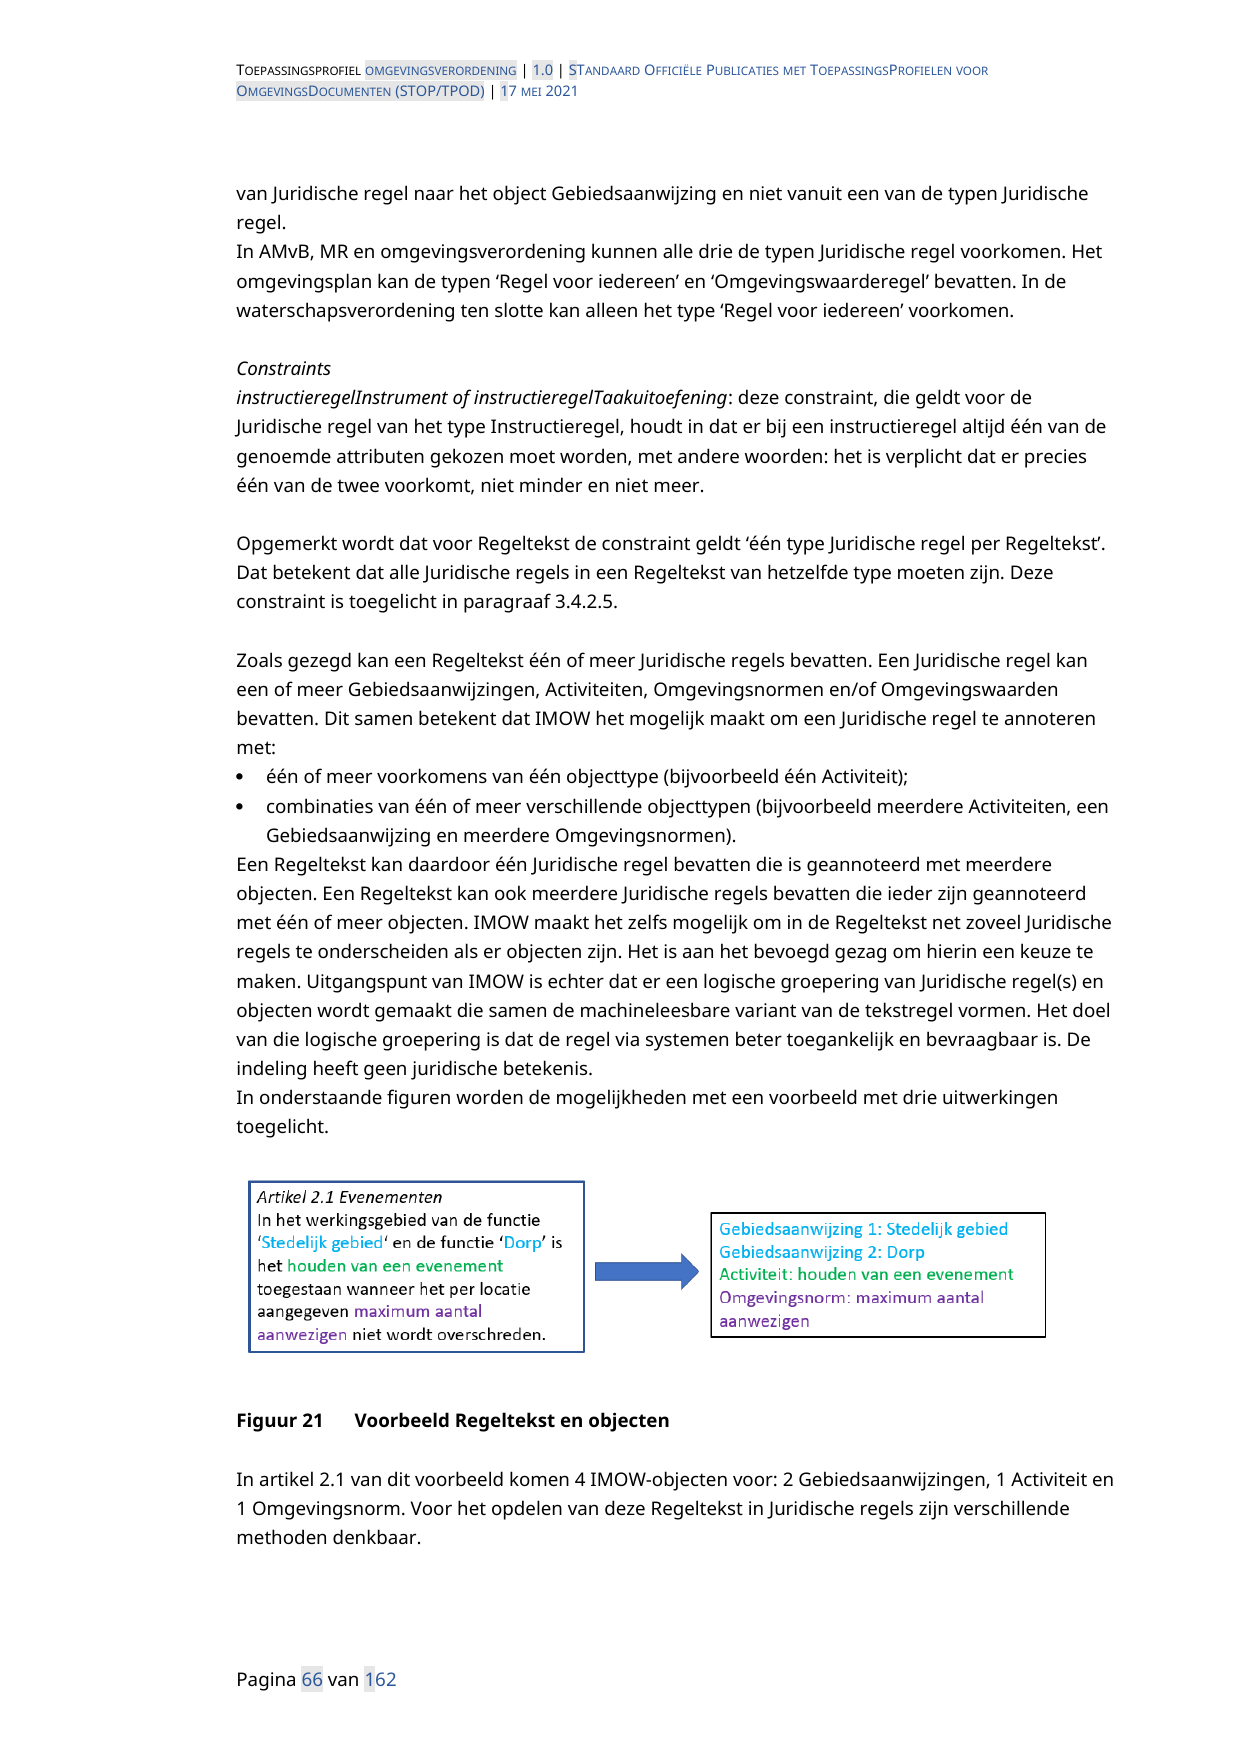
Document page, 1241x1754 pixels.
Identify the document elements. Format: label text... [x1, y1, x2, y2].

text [236, 177, 1122, 236]
text Zoals gezegd kan een Regeltekst één of meer Juridische regels bevatten. Een Juridische regel kan een of meer Gebiedsaanwijzingen, Activiteiten, Omgevingsnormen en/of Omgevingswaarden bevatten. Dit samen betekent dat IMOW het mogelijk maakt om een Juridische regel te annoteren met: [236, 644, 1122, 761]
text instructieregelInstrument of instructieregelTaakuitoefening: deze constraint, die geldt voor de Juridische regel van het type Instructieregel, houdt in dat er bij een instructieregel altijd één van de genoemde attributen gekozen moet worden, met andere woorden: het is verplicht dat er precies één van de twee voorkomt, niet minder en niet meer. [236, 381, 1122, 498]
text Constraints [236, 352, 1122, 381]
text Voorbeeld Regeltekst en objecten [236, 1404, 1122, 1433]
text één of meer voorkomens van één objecttype (bijvoorbeeld één Activiteit); [236, 761, 1122, 790]
text combinaties van één of meer verschillende objecttypen (bijvoorbeeld meerdere Activiteiten, een Gebiedsaanwijzing en meerdere Omgevingsnormen). [236, 790, 1122, 848]
text In artikel 2.1 van dit voorbeeld komen 4 IMOW-objecten voor: 2 Gebiedsaanwijzingen, 1 Activiteit en 1 Omgevingsnorm. Voor het opdelen van deze Regeltekst in Juridische regels zijn verschillende methoden denkbaar. [236, 1463, 1122, 1550]
picture [236, 1168, 1069, 1376]
text In AMvB, MR en omgevingsverordening kunnen alle drie de typen Juridische regel voorkomen. Het omgevingsplan kan de typen ‘Regel voor iedereen’ en ‘Omgevingswaarderegel’ bevatten. In de waterschapsverordening ten slotte kan alleen het type ‘Regel voor iedereen’ voorkomen. [236, 236, 1122, 323]
text Een Regeltekst kan daardoor één Juridische regel bevatten die is geannoteerd met meerdere objecten. Een Regeltekst kan ook meerdere Juridische regels bevatten die ieder zijn geannoteerd met één of meer objecten. IMOW maakt het zelfs mogelijk om in de Regeltekst net zoveel Juridische regels te onderscheiden als er objecten zijn. Het is aan het bevoegd gezag om hierin een keuze te maken. Uitgangspunt van IMOW is echter dat er een logische groepering van Juridische regel(s) en objecten wordt gemaakt die samen de machineleesbare variant van de tekstregel vormen. Het doel van die logische groepering is dat de regel via systemen beter toegankelijk en bevraagbaar is. De indeling heeft geen juridische betekenis. [236, 848, 1122, 1081]
text In onderstaande figuren worden de mogelijkheden met een voorbeeld met drie uitwerkingen toegelicht. [236, 1081, 1122, 1140]
text Opgemerkt wordt dat voor Regeltekst de constraint geldt ‘één type Juridische regel per Regeltekst’. Dat betekent dat alle Juridische regels in een Regeltekst van hetzelfde type moeten zijn. Deze constraint is toegelicht in paragraaf 6.4.2.5. [236, 527, 1122, 615]
